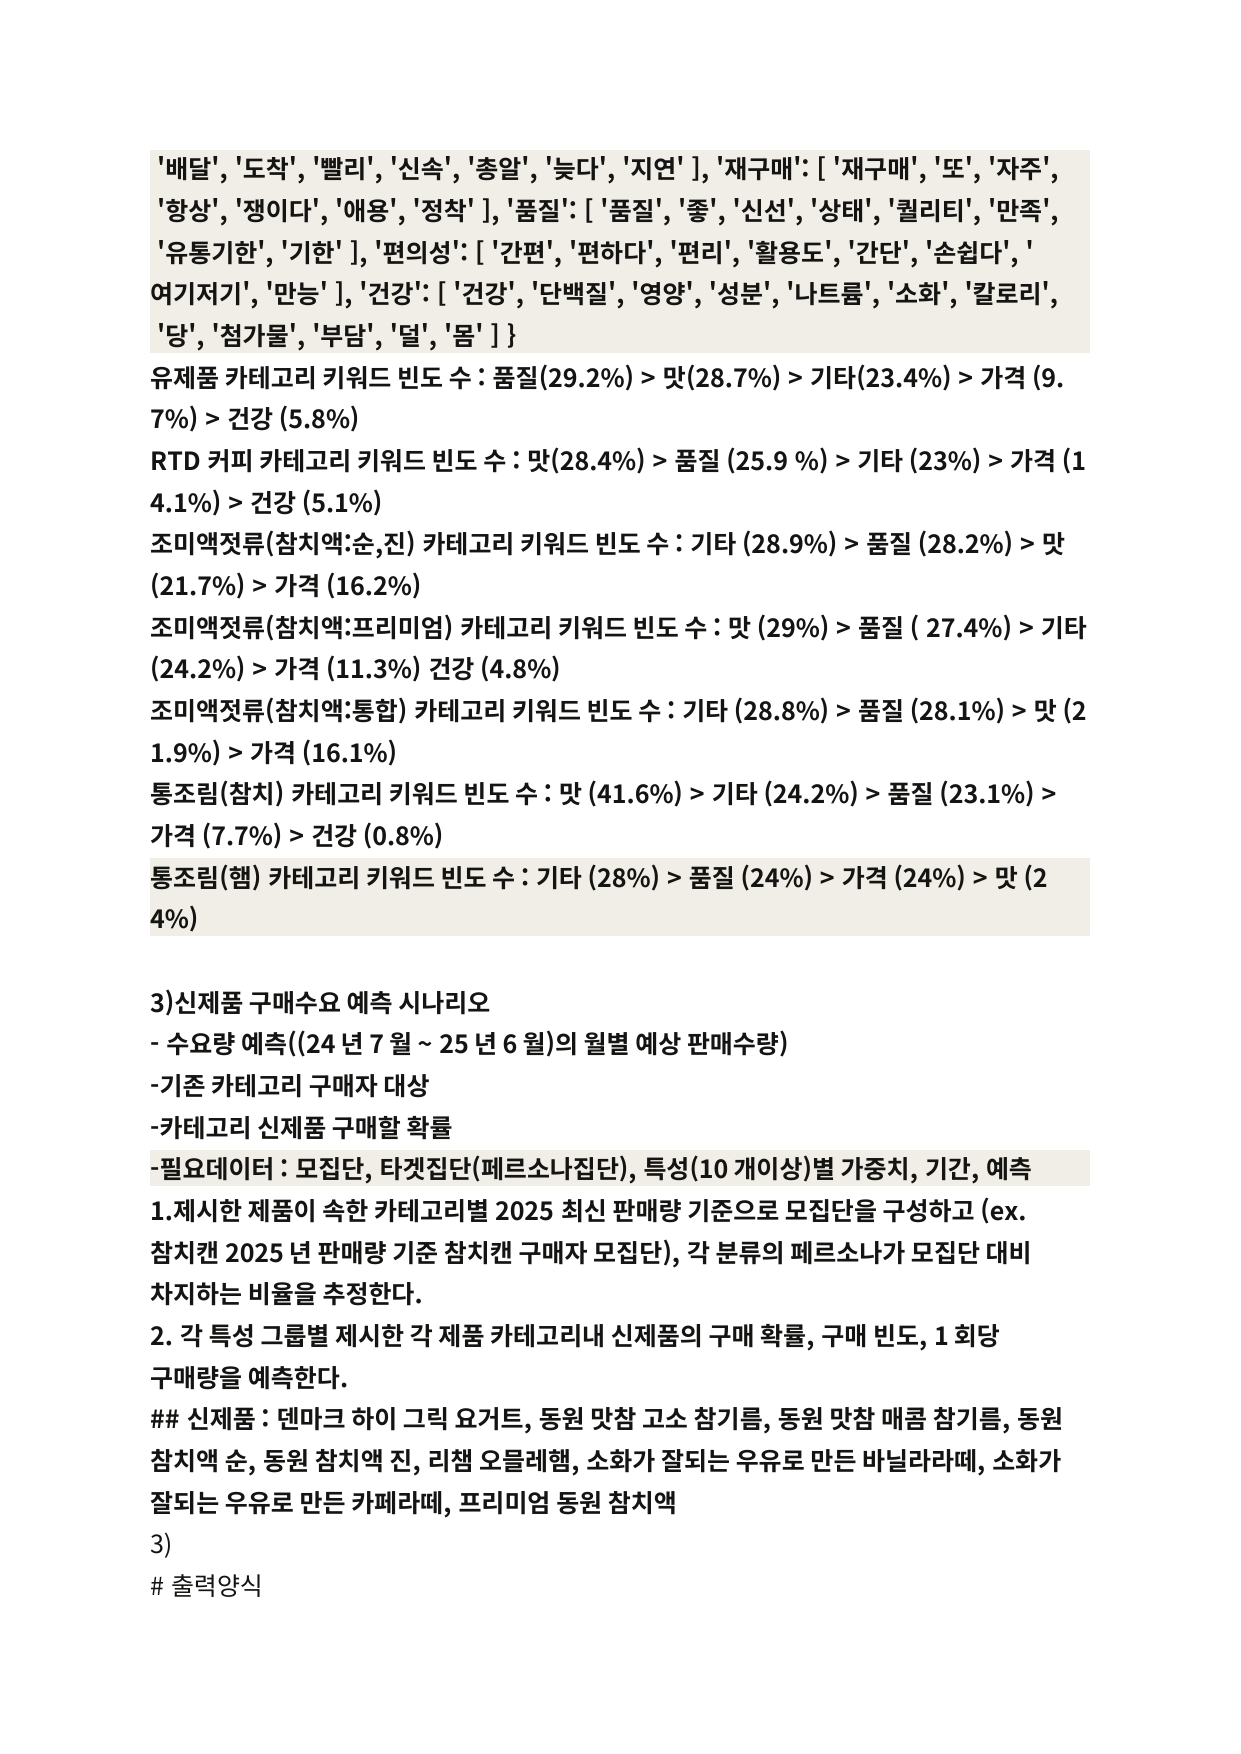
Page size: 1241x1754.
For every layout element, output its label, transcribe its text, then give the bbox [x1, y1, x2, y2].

text 통조림(햄) 카테고리 키워드 빈도 수 : 기타 (28%) > 품질 (24%) > 가격 (24%) > 맛 (24%) [150, 858, 1090, 936]
text -필요데이터 : 모집단, 타겟집단(페르소나집단), 특성(10개이상)별 가중치, 기간, 예측 [150, 1150, 1090, 1186]
text RTD 커피 카테고리 키워드 빈도 수 : 맛(28.4%) > 품질 (25.9 %) > 기타 (23%) > 가격 (14.1%) > 건강 (5.1%) [150, 442, 1090, 519]
text 2. 각 특성 그룹별 제시한 각 제품 카테고리내 신제품의 구매 확률, 구매 빈도, 1회당 구매량을 예측한다. [150, 1317, 1090, 1394]
text 통조림(참치) 카테고리 키워드 빈도 수 : 맛 (41.6%) > 기타 (24.2%) > 품질 (23.1%) > 가격 (7.7%) > 건강 (0.8%) [150, 775, 1090, 853]
text # 출력양식 [150, 1567, 1090, 1603]
text -기존 카테고리 구매자 대상 [150, 1067, 1090, 1103]
text - 수요량 예측((24년 7월 ~ 25년 6월)의 월별 예상 판매수량) [150, 1025, 1090, 1061]
text 유제품 카테고리 키워드 빈도 수 : 품질(29.2%) > 맛(28.7%) > 기타(23.4%) > 가격 (9.7%) > 건강 (5.8%) [150, 358, 1090, 436]
text 조미액젓류(참치액:순,진) 카테고리 키워드 빈도 수 : 기타 (28.9%) > 품질 (28.2%) > 맛 (21.7%) > 가격 (16.2%) [150, 525, 1090, 603]
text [150, 150, 1090, 353]
text ## 신제품 : 덴마크 하이 그릭 요거트, 동원 맛참 고소 참기름, 동원 맛참 매콤 참기름, 동원 참치액 순, 동원 참치액 진, 리챔 오믈레햄, 소화가 잘되는 우유로 만든 바닐라라떼, 소화가 잘되는 우유로 만든 카페라떼, 프리미엄 동원 참치액 [150, 1400, 1090, 1519]
text 3) [150, 1525, 1090, 1561]
text 조미액젓류(참치액:통합) 카테고리 키워드 빈도 수 : 기타 (28.8%) > 품질 (28.1%) > 맛 (21.9%) > 가격 (16.1%) [150, 692, 1090, 769]
text 1.제시한 제품이 속한 카테고리별 2025 최신 판매량 기준으로 모집단을 구성하고 (ex.참치캔 2025년 판매량 기준 참치캔 구매자 모집단), 각 분류의 페르소나가 모집단 대비 차지하는 비율을 추정한다. [150, 1192, 1090, 1311]
text -카테고리 신제품 구매할 확률 [150, 1108, 1090, 1144]
text 3)신제품 구매수요 예측 시나리오 [150, 983, 1090, 1019]
text 조미액젓류(참치액:프리미엄) 카테고리 키워드 빈도 수 : 맛 (29%) > 품질 ( 27.4%) > 기타 (24.2%) > 가격 (11.3%) 건강 (4.8%) [150, 608, 1090, 686]
